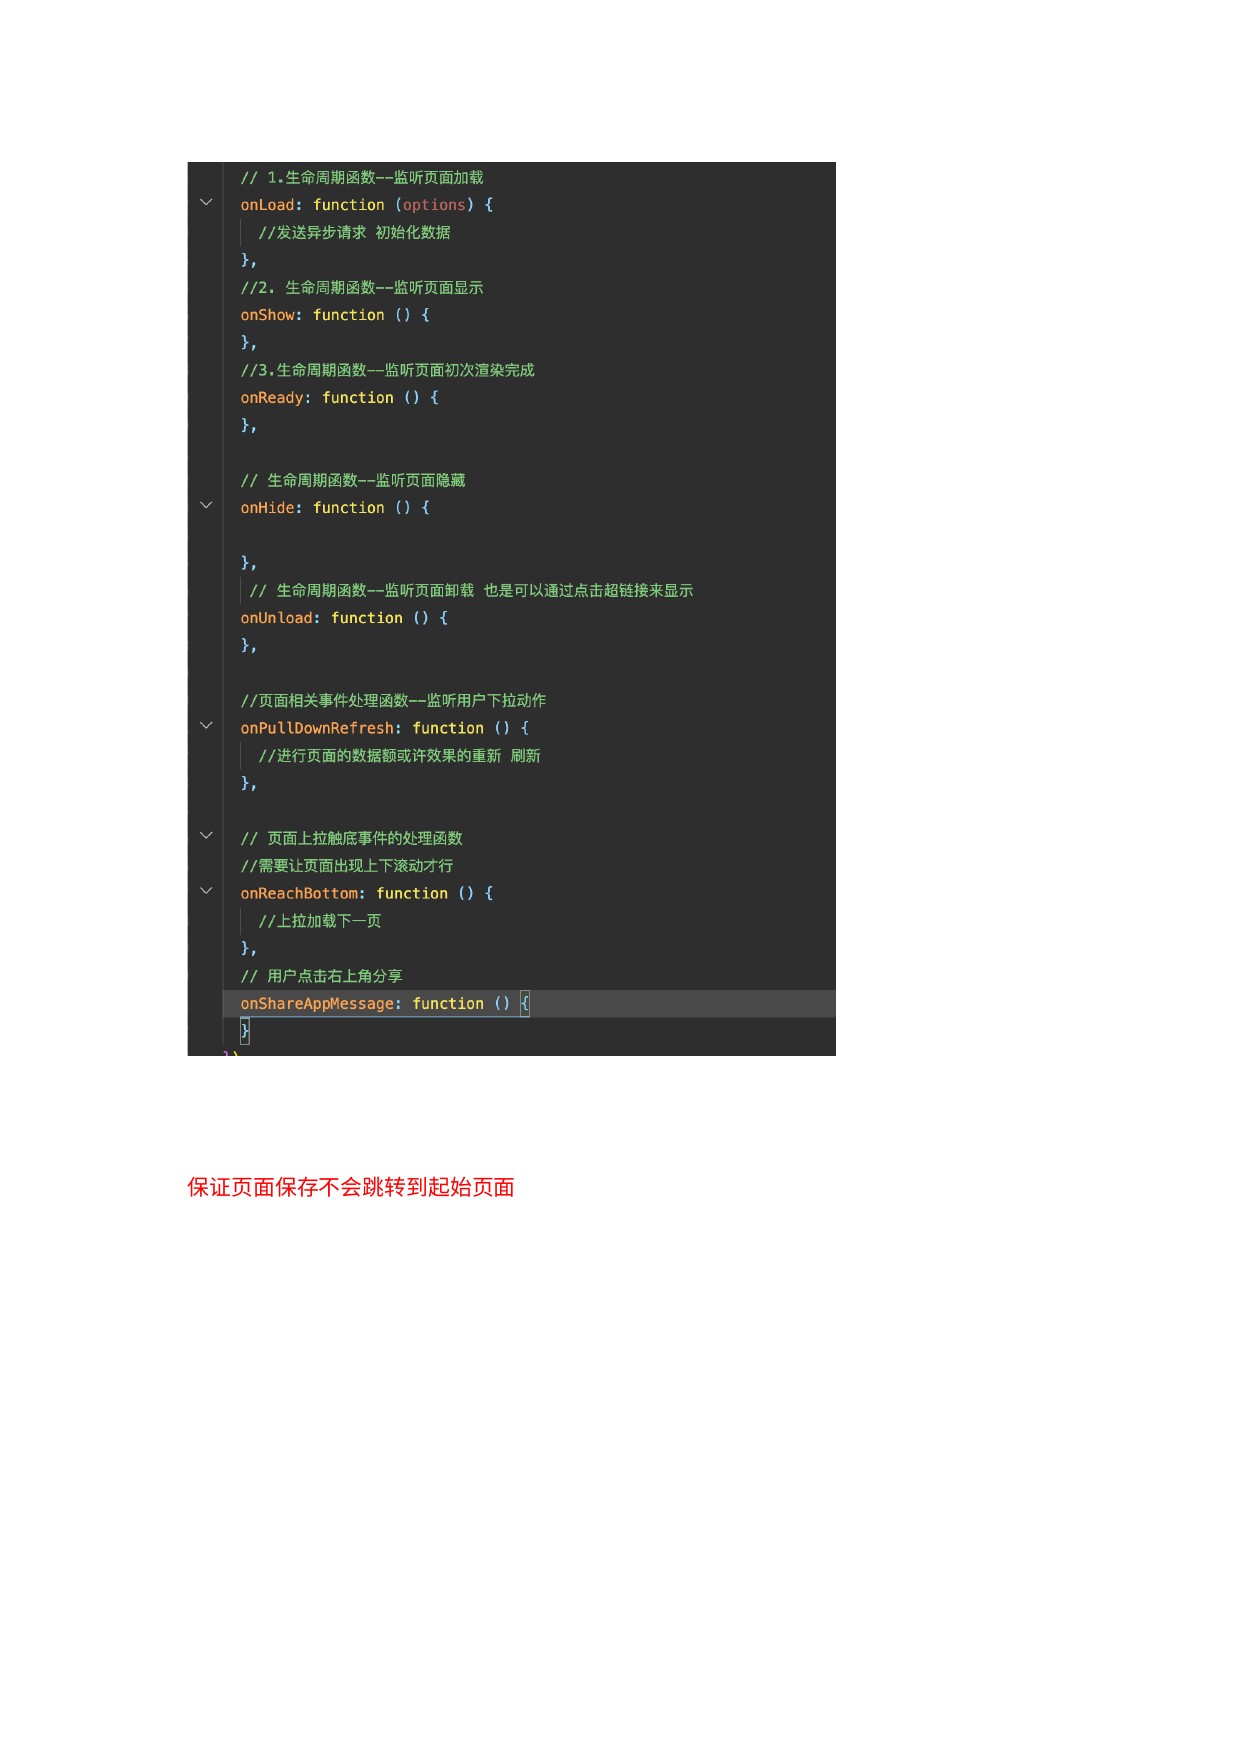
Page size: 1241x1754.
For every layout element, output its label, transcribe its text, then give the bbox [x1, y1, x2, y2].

text 保证页面保存不会跳转到起始页面 [187, 1169, 1053, 1202]
picture [187, 162, 836, 1056]
